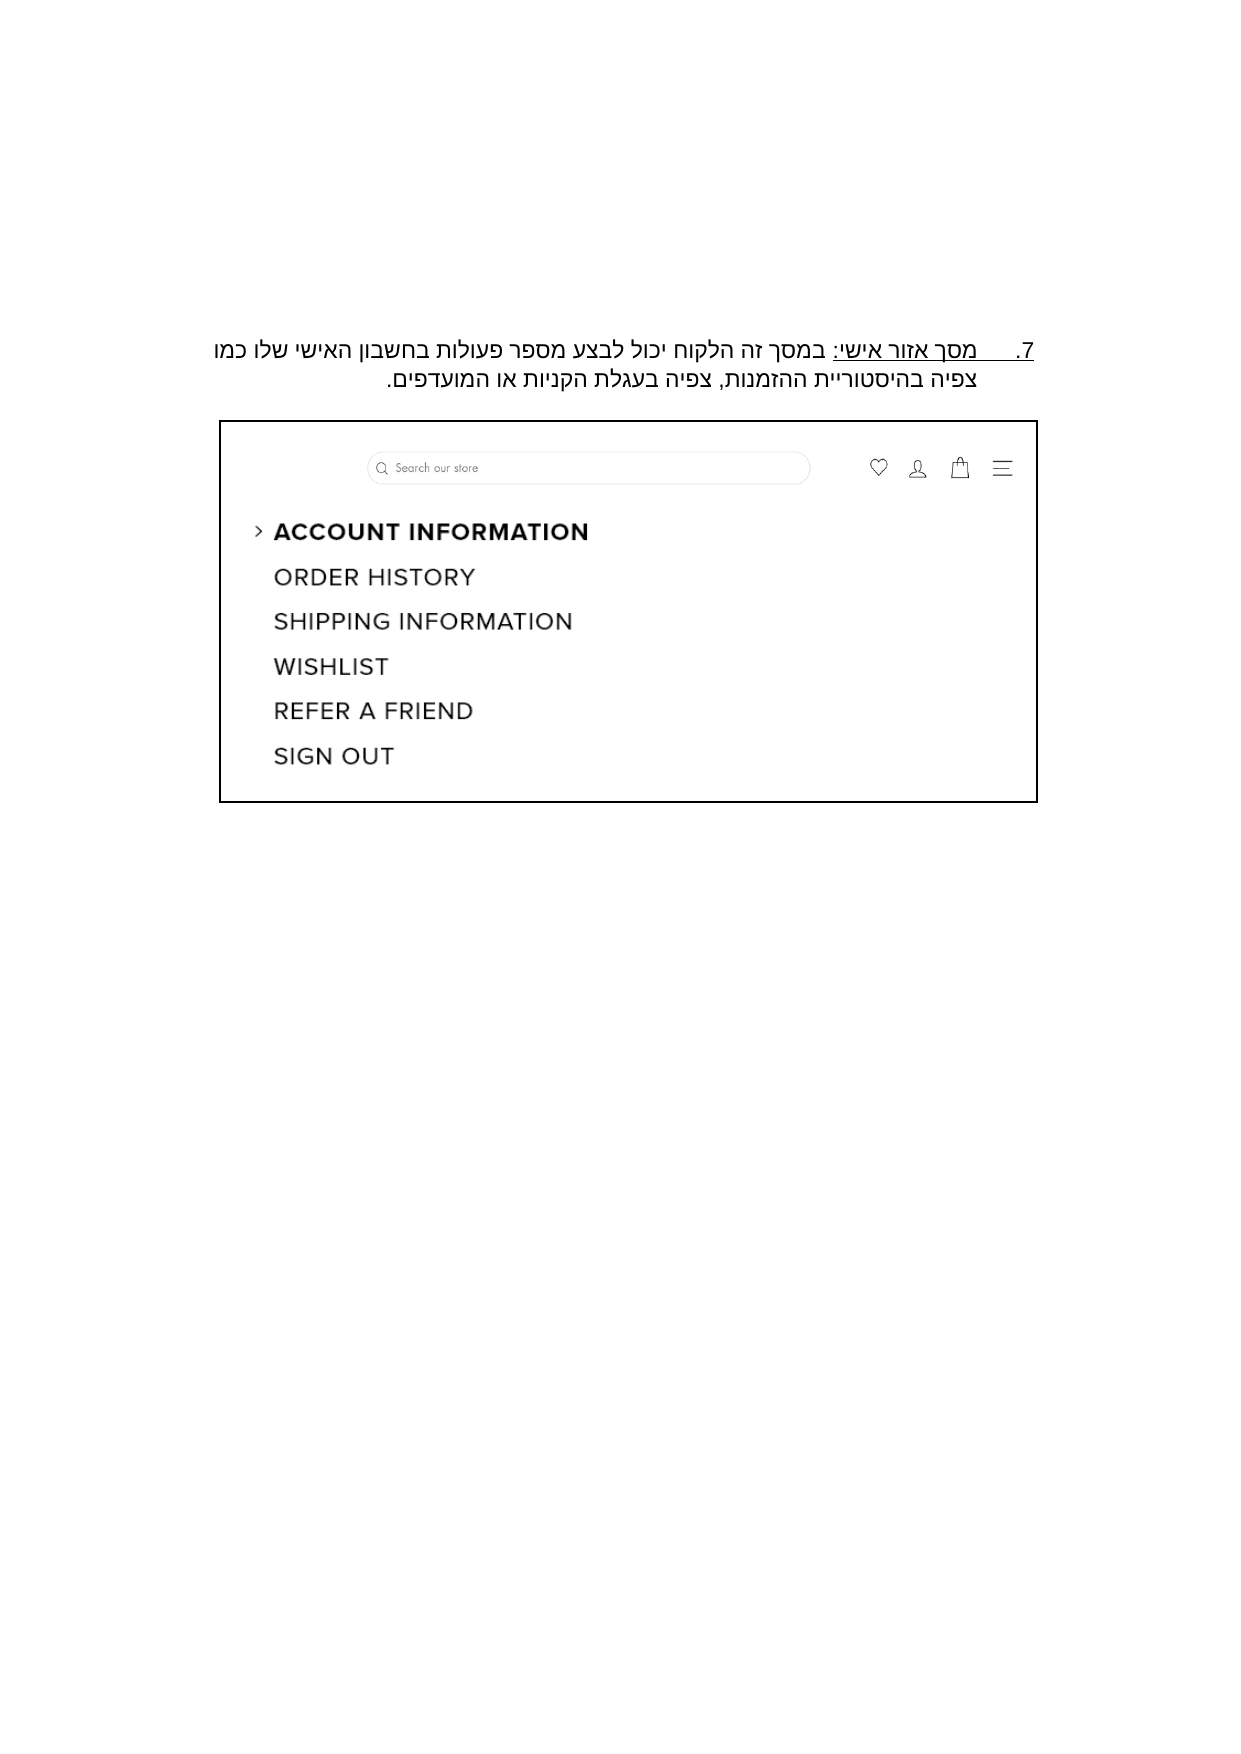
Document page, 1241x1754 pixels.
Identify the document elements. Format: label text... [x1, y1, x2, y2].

picture [228, 434, 1028, 781]
list מסך אזור אישי: במסך זה הלקוח יכול לבצע מספר פעולות בחשבון האישי שלו כמו צפיה בהיסטוריית ההזמנות, צפיה בעגלת הקניות או המועדפים. [187, 337, 1015, 392]
